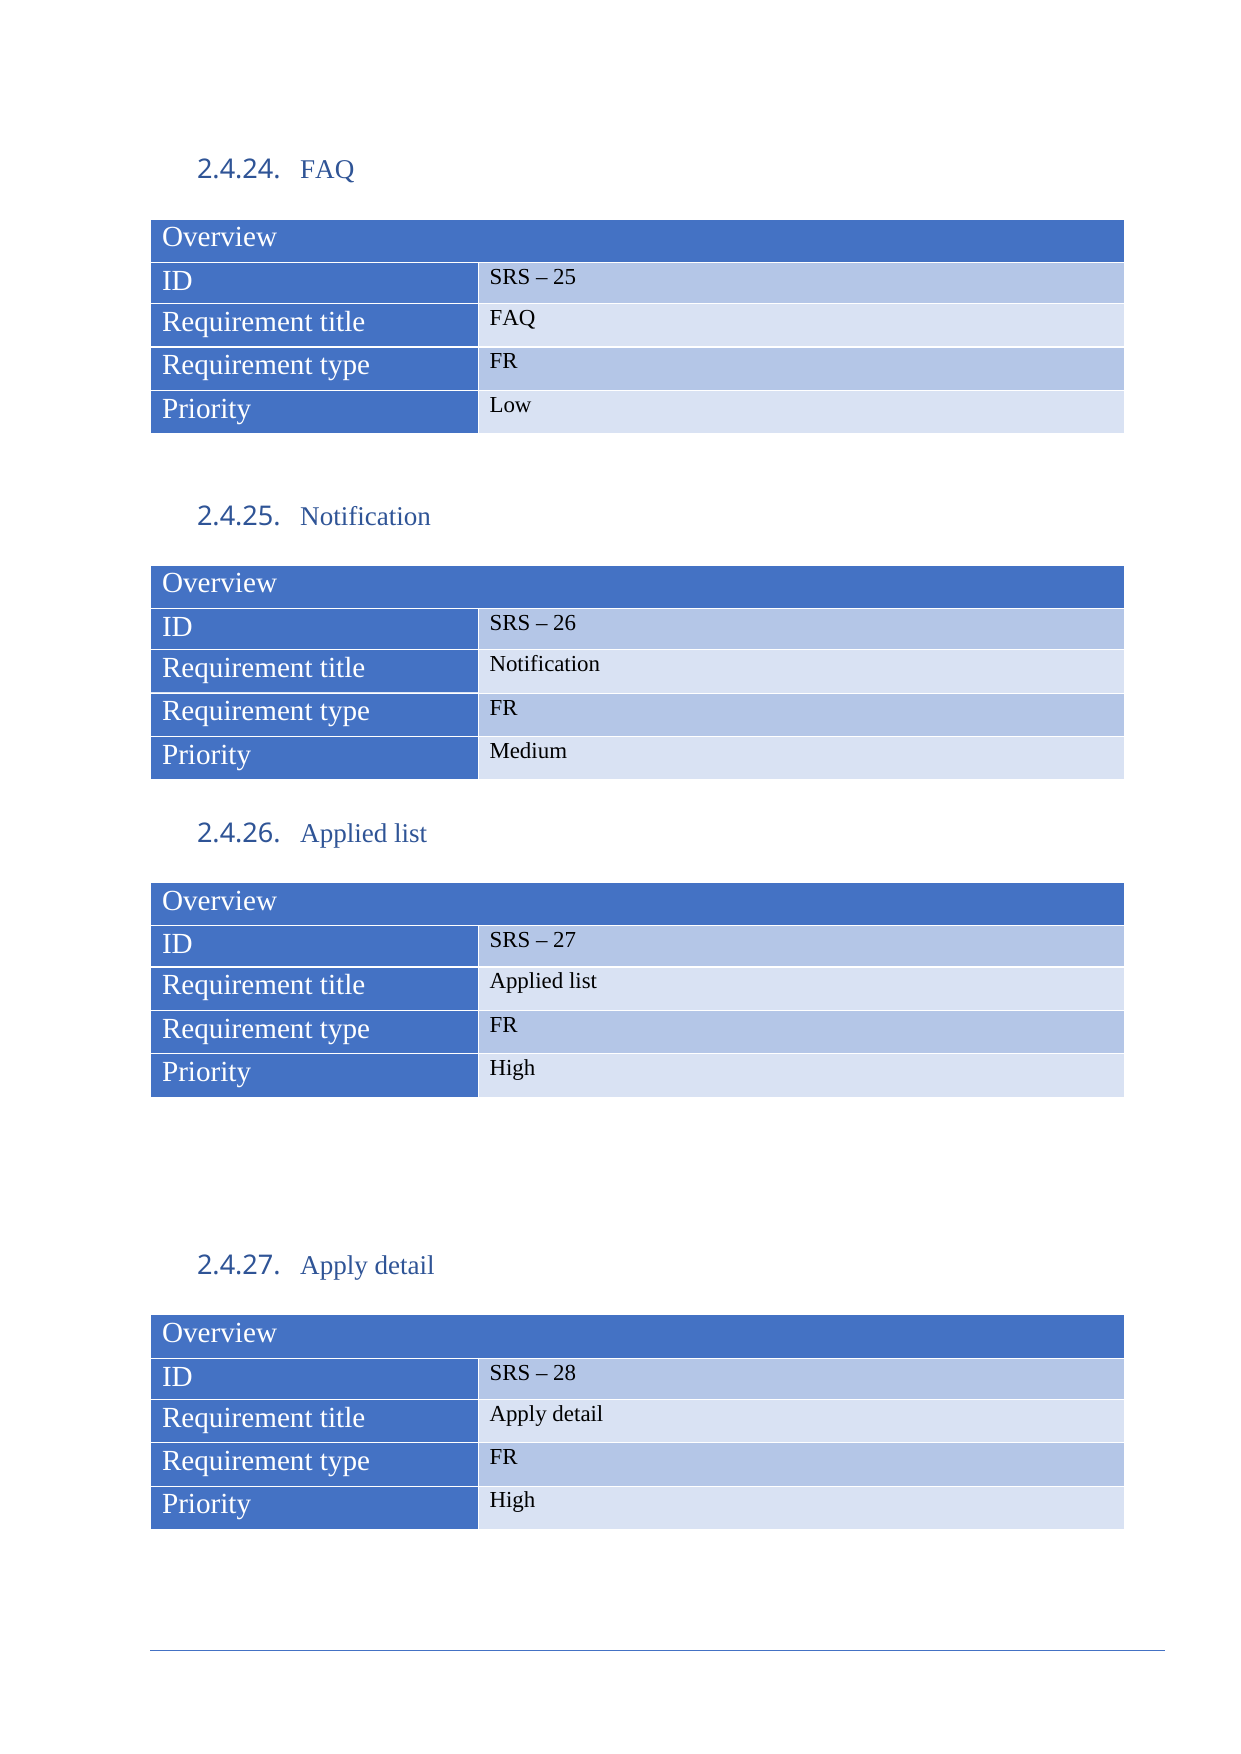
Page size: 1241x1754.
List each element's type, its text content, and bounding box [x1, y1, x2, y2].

table_cell High [479, 1487, 1124, 1529]
table_cell Applied list [479, 968, 1124, 1010]
table_header Overview [151, 566, 1124, 608]
table_cell SRS – 25 [479, 263, 1124, 303]
table_cell Low [479, 391, 1124, 433]
subtitle Notification [197, 496, 1165, 533]
table_cell Requirement title [151, 968, 478, 1010]
table_cell High [479, 1054, 1124, 1097]
table_cell FAQ [479, 304, 1124, 346]
table_cell Requirement type [151, 1443, 478, 1486]
table_cell Medium [479, 737, 1124, 779]
table_cell Priority [151, 1487, 478, 1529]
subtitle Apply detail [197, 1246, 1165, 1282]
table_cell ID [151, 609, 478, 649]
table_cell Priority [151, 391, 478, 433]
table_cell SRS – 27 [479, 926, 1124, 966]
table_cell SRS – 28 [479, 1359, 1124, 1399]
subtitle Applied list [197, 813, 1165, 850]
table_cell Notification [479, 650, 1124, 692]
table_cell FR [479, 348, 1124, 390]
table_cell FR [479, 694, 1124, 736]
table_cell Apply detail [479, 1400, 1124, 1442]
table_cell ID [151, 263, 478, 303]
table_cell FR [479, 1011, 1124, 1053]
table_header Overview [151, 1315, 1124, 1358]
table_cell Requirement title [151, 650, 478, 692]
table_header Overview [151, 220, 1124, 262]
table_header Overview [151, 883, 1124, 925]
table_cell FR [479, 1443, 1124, 1486]
table_cell Requirement type [151, 348, 478, 390]
table_cell Priority [151, 737, 478, 779]
table_cell ID [151, 926, 478, 966]
table_cell Requirement title [151, 304, 478, 346]
subtitle FAQ [197, 150, 1165, 187]
table_cell Requirement title [151, 1400, 478, 1442]
table_cell ID [151, 1359, 478, 1399]
table_cell SRS – 26 [479, 609, 1124, 649]
table_cell Requirement type [151, 694, 478, 736]
table_cell Requirement type [151, 1011, 478, 1053]
table_cell Priority [151, 1054, 478, 1097]
